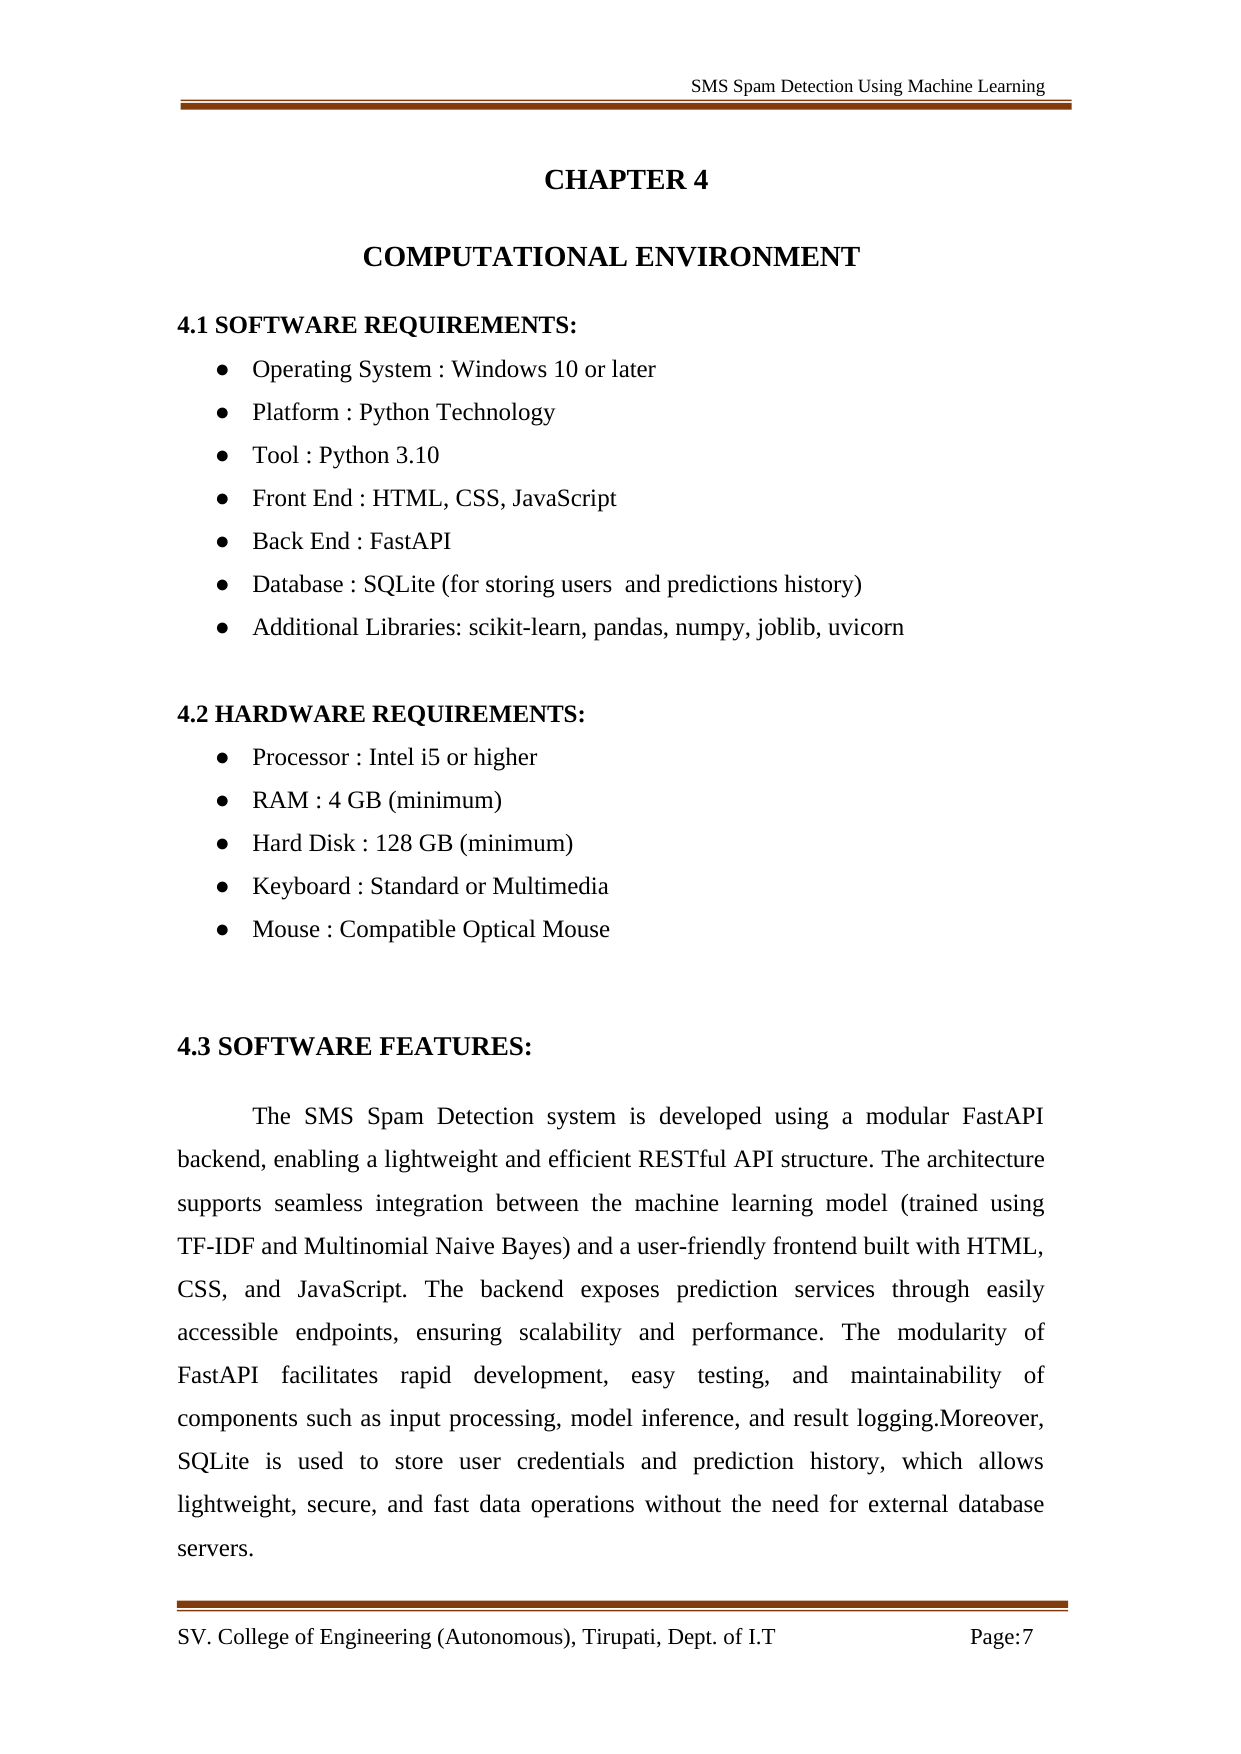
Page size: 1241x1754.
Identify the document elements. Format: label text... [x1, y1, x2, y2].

text 4.1 SOFTWARE REQUIREMENTS: [177, 311, 1046, 339]
list Platform : Python Technology [214, 397, 1046, 426]
list Additional Libraries: scikit-learn, pandas, numpy, joblib, uvicorn [214, 612, 1046, 641]
text 4.2 HARDWARE REQUIREMENTS: [177, 699, 1046, 727]
list Operating System : Windows 10 or later [214, 354, 1046, 382]
text COMPUTATIONAL ENVIRONMENT [177, 239, 1046, 272]
list Front End : HTML, CSS, JavaScript [214, 483, 1046, 512]
list Tool : Python 3.10 [214, 440, 1046, 469]
list Mouse : Compatible Optical Mouse [214, 914, 1046, 943]
text The SMS Spam Detection system is developed using a modular FastAPI backend, enabling a lightweight and efficient RESTful API structure. The architecture supports seamless integration between the machine learning model (trained using TF-IDF and Multinomial Naive Bayes) and a user-friendly frontend built with HTML, CSS, and JavaScript. The backend exposes prediction services through easily accessible endpoints, ensuring scalability and performance. The modularity of FastAPI facilitates rapid development, easy testing, and maintainability of components such as input processing, model inference, and result logging.Moreover, SQLite is used to store user credentials and prediction history, which allows lightweight, secure, and fast data operations without the need for external database servers. [177, 1101, 1045, 1561]
list Hard Disk : 128 GB (minimum) [214, 828, 1046, 857]
subtitle 4.3 SOFTWARE FEATURES: [177, 1030, 1046, 1061]
list RAM : 4 GB (minimum) [214, 785, 1046, 814]
list Keyboard : Standard or Multimedia [214, 871, 1046, 900]
list Processor : Intel i5 or higher [214, 742, 1046, 771]
list Back End : FastAPI [214, 526, 1046, 555]
text CHAPTER 4 [207, 162, 1046, 195]
list Database : SQLite (for storing users and predictions history) [214, 569, 1046, 598]
